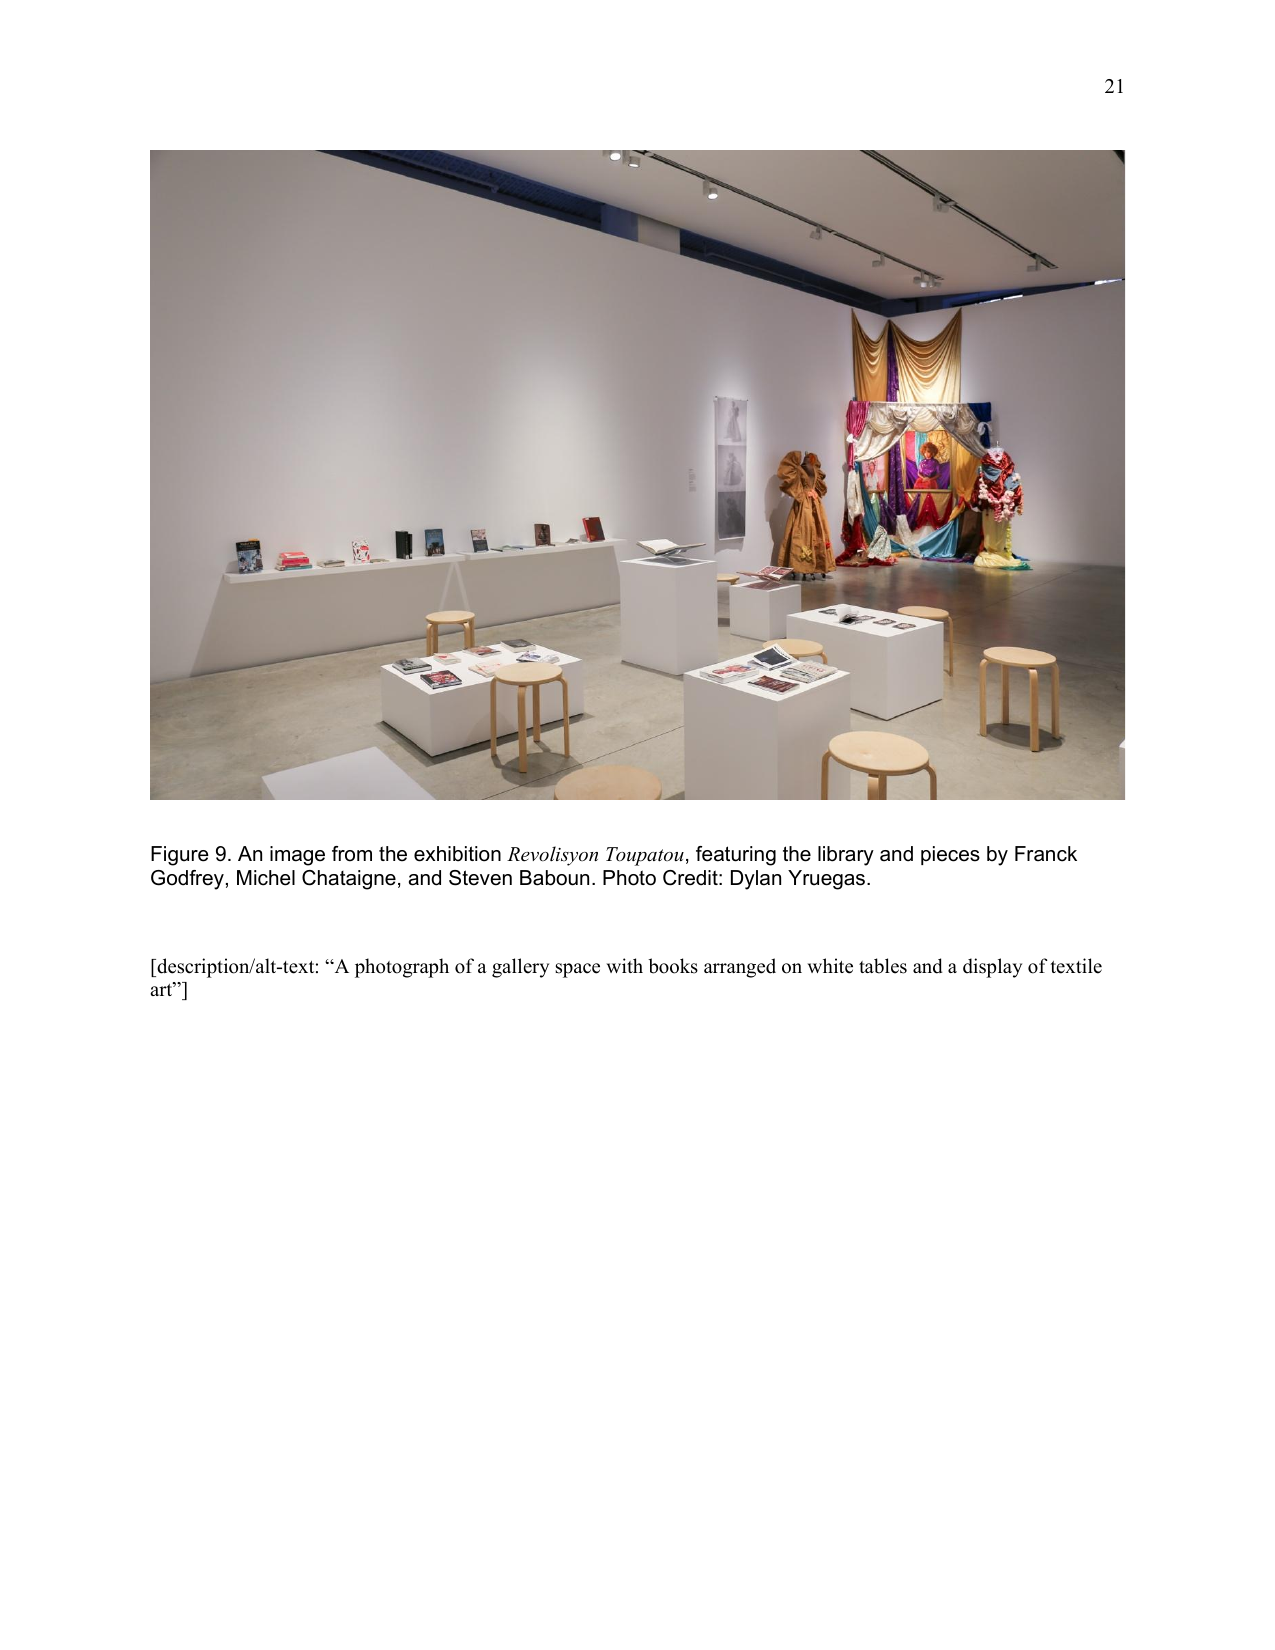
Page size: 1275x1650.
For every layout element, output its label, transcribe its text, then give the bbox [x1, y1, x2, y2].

picture [150, 150, 1125, 800]
text Figure 9. An image from the exhibition Revolisyon Toupatou, featuring the library and pieces by Franck Godfrey, Michel Chataigne, and Steven Baboun. Photo Credit: Dylan Yruegas. [150, 842, 1125, 890]
text [description/alt-text: “A photograph of a gallery space with books arranged on white tables and a display of textile art”] [150, 955, 1125, 1001]
